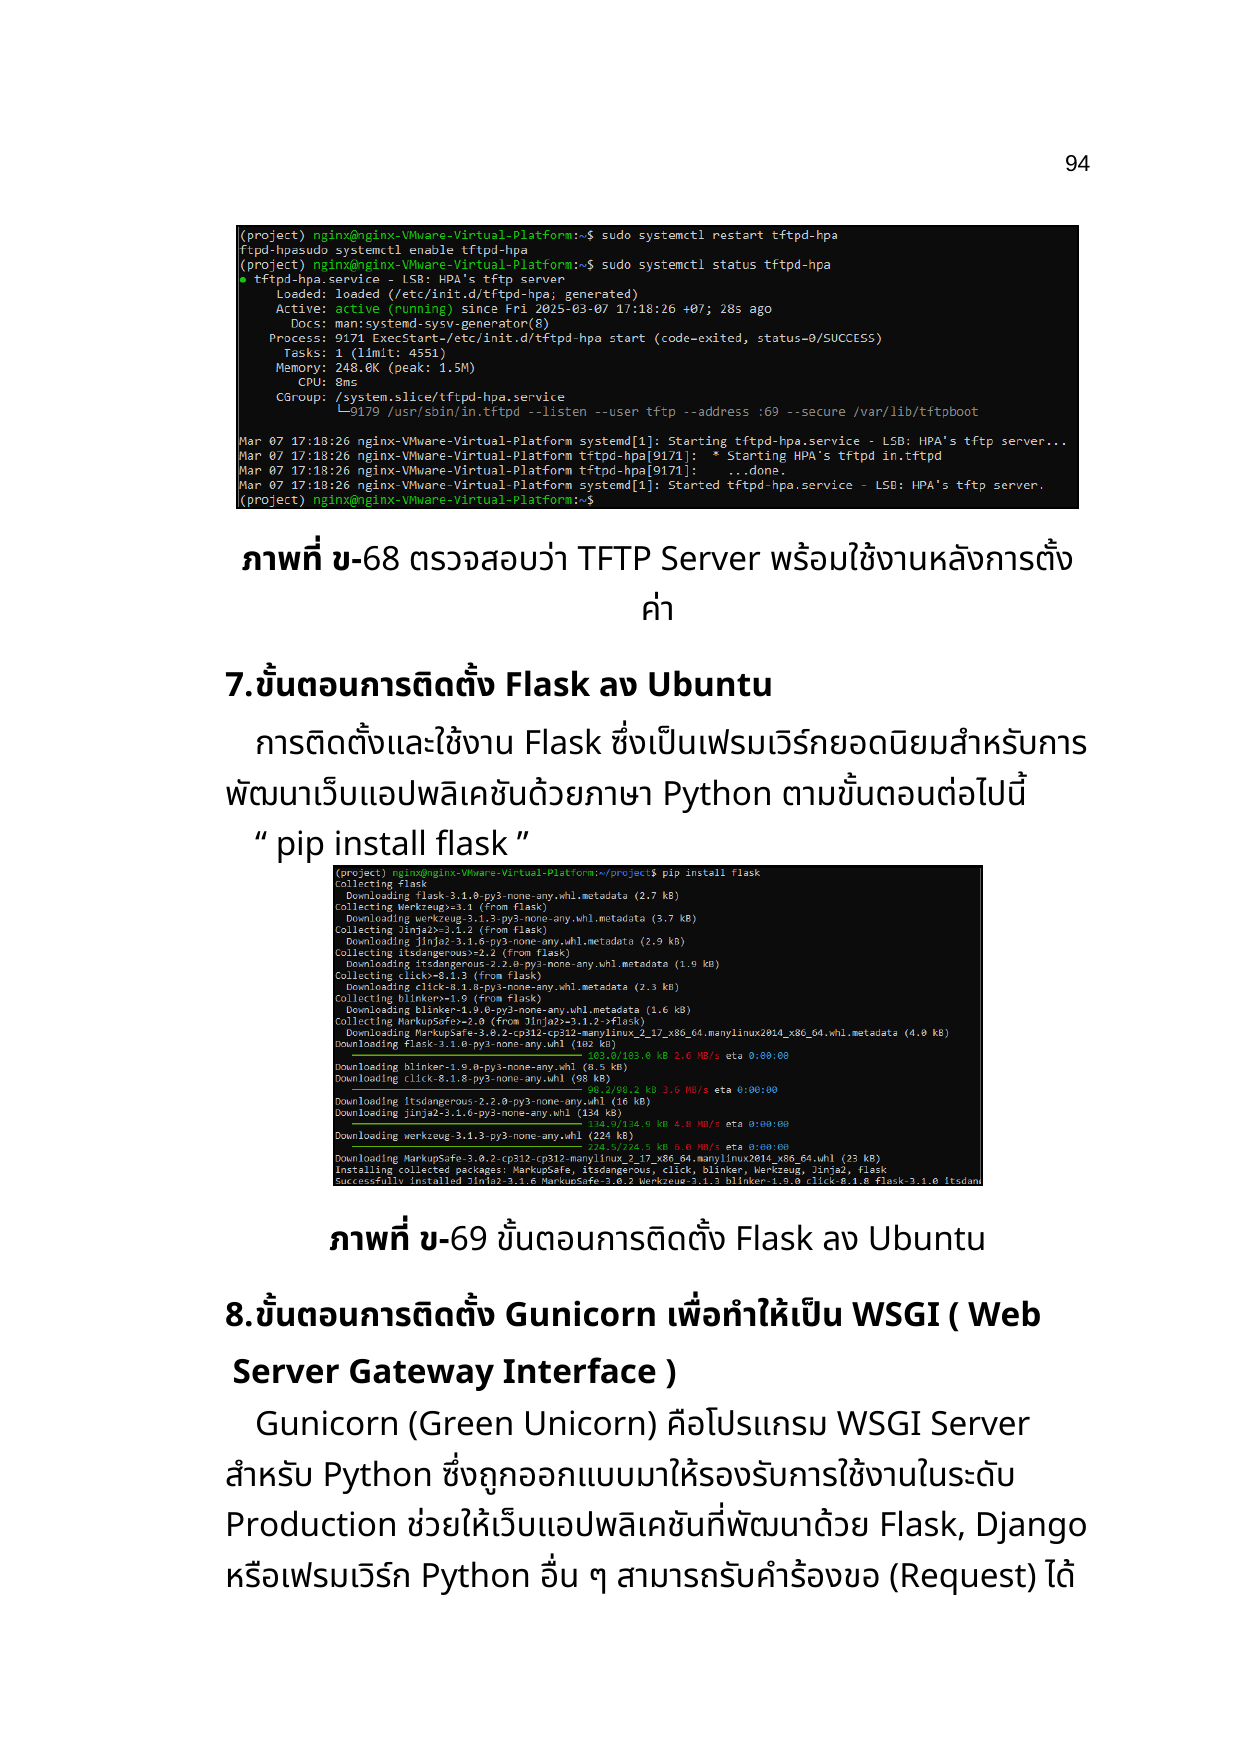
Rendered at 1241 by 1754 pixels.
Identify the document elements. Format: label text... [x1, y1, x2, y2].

list ขั้นตอนการติดตั้ง Flask ลง Ubuntu [225, 661, 1090, 711]
text “ pip install flask ” [225, 820, 1090, 865]
picture [238, 227, 1077, 507]
text การติดตั้งและใช้งาน Flask ซึ่งเป็นเฟรมเวิร์กยอดนิยมสำหรับการพัฒนาเว็บแอปพลิเคชันด้วยภาษา Python ตามขั้นตอนต่อไปนี้ [225, 719, 1090, 820]
list ขั้นตอนการติดตั้ง Gunicorn เพื่อทำให้เป็น WSGI ( Web Server Gateway Interface ) [225, 1290, 1090, 1393]
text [225, 1400, 1090, 1602]
picture [335, 868, 981, 1184]
